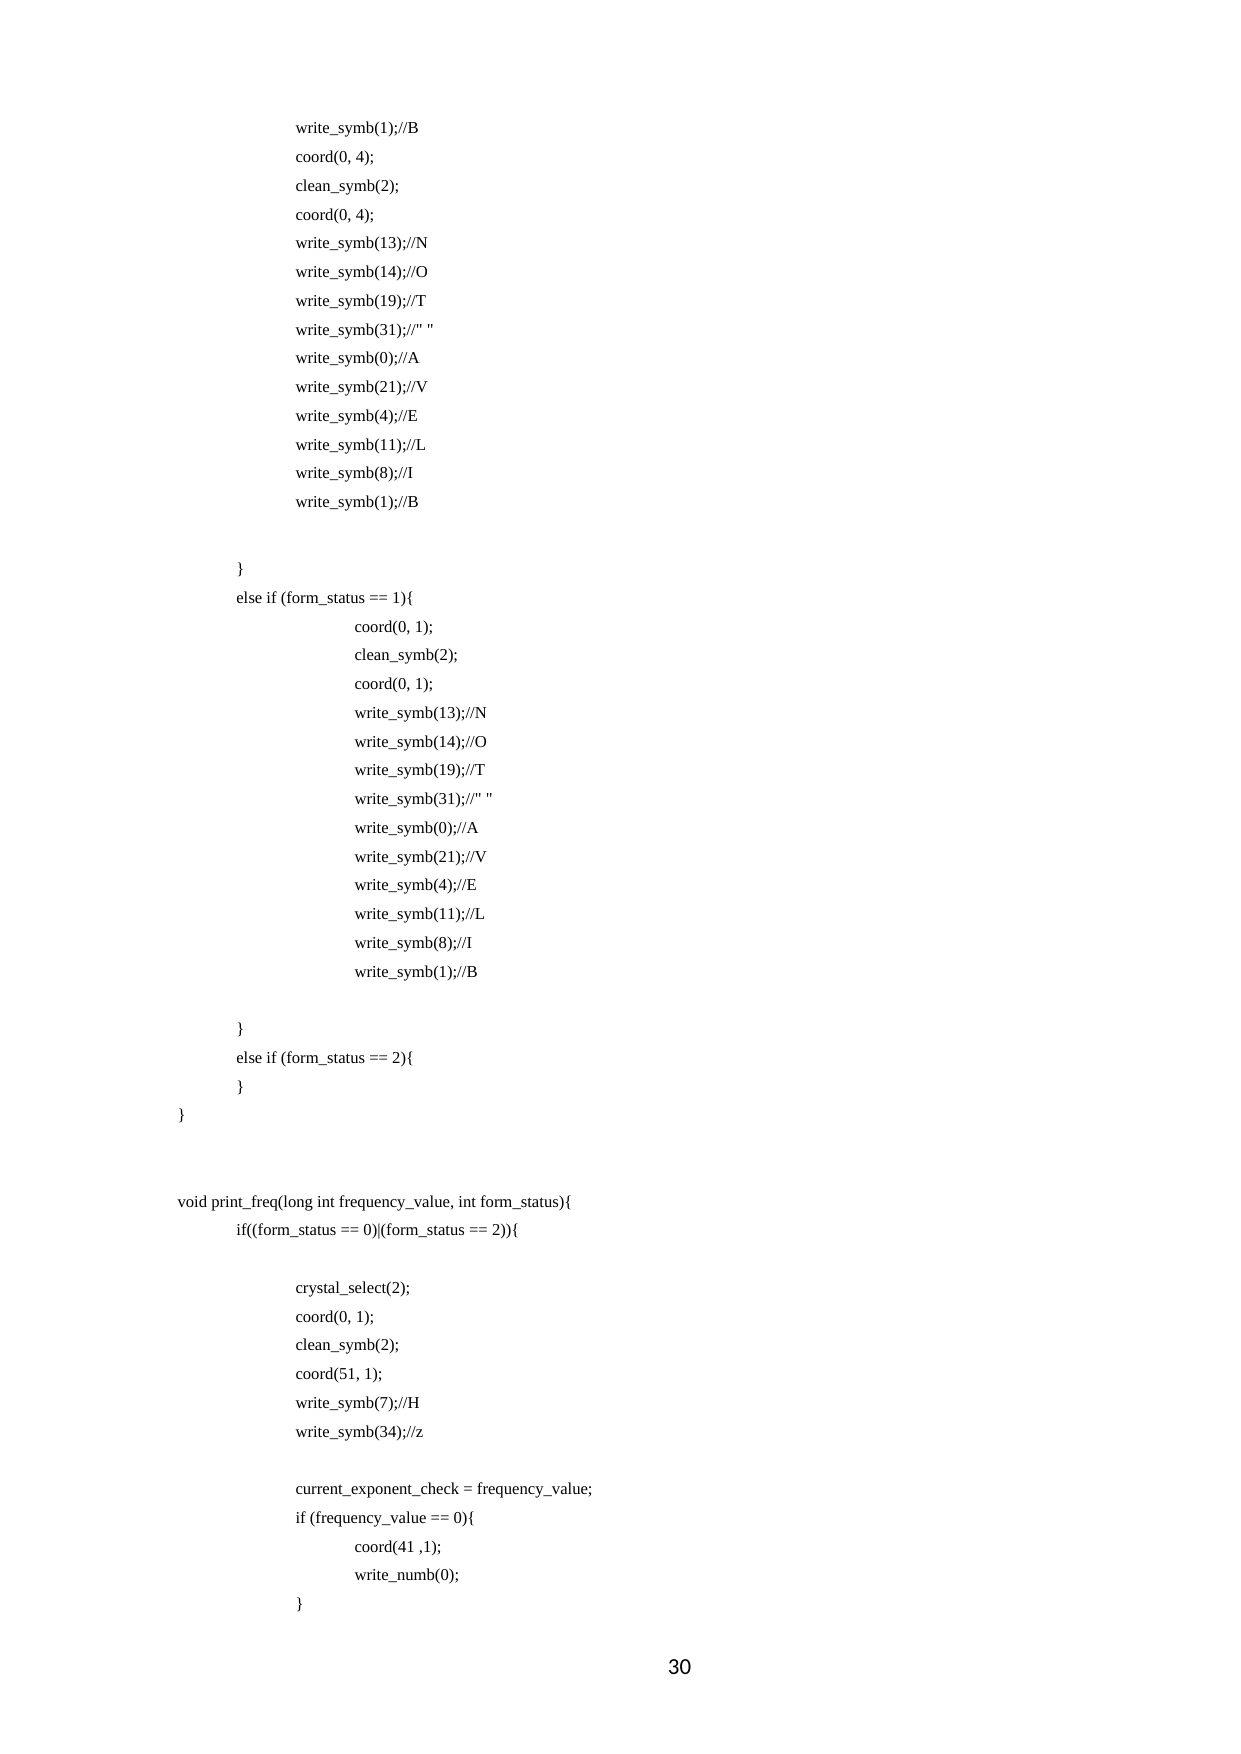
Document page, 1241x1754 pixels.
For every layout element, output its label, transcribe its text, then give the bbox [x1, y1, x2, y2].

list if (frequency_value == 0){ [177, 1508, 1181, 1527]
list write_symb(8);//I [177, 933, 1181, 952]
list write_symb(11);//L [177, 904, 1181, 923]
list write_symb(1);//B [177, 118, 1181, 137]
list write_symb(19);//T [177, 760, 1181, 779]
list coord(0, 4); [177, 204, 1181, 223]
list write_numb(0); [177, 1565, 1181, 1584]
list write_symb(21);//V [177, 846, 1181, 866]
list write_symb(11);//L [177, 434, 1181, 453]
list write_symb(7);//H [177, 1393, 1181, 1412]
list crystal_select(2); [177, 1278, 1181, 1297]
list write_symb(8);//I [177, 463, 1181, 482]
list else if (form_status == 1){ [177, 588, 1181, 607]
list } [177, 1076, 1181, 1096]
list write_symb(13);//N [177, 703, 1181, 722]
list write_symb(0);//A [177, 818, 1181, 837]
list } [177, 1594, 1181, 1613]
list coord(0, 1); [177, 616, 1181, 636]
list } [177, 1019, 1181, 1038]
list } [177, 1105, 1181, 1124]
list write_symb(34);//z [177, 1421, 1181, 1441]
list write_symb(0);//A [177, 348, 1181, 367]
list coord(0, 1); [177, 1306, 1181, 1326]
list write_symb(31);//" " [177, 789, 1181, 808]
list else if (form_status == 2){ [177, 1048, 1181, 1067]
list write_symb(1);//B [177, 961, 1181, 981]
list write_symb(4);//E [177, 406, 1181, 425]
list write_symb(4);//E [177, 875, 1181, 894]
list coord(51, 1); [177, 1364, 1181, 1383]
list void print_freq(long int frequency_value, int form_status){ [177, 1191, 1181, 1211]
list write_symb(14);//O [177, 262, 1181, 281]
list if((form_status == 0)|(form_status == 2)){ [177, 1220, 1181, 1239]
list write_symb(21);//V [177, 377, 1181, 396]
list current_exponent_check = frequency_value; [177, 1479, 1181, 1498]
list coord(0, 1); [177, 674, 1181, 693]
list clean_symb(2); [177, 645, 1181, 664]
list write_symb(19);//T [177, 291, 1181, 310]
list write_symb(13);//N [177, 233, 1181, 252]
list coord(0, 4); [177, 147, 1181, 166]
list write_symb(1);//B [177, 492, 1181, 511]
list clean_symb(2); [177, 176, 1181, 195]
list } [177, 559, 1181, 578]
list clean_symb(2); [177, 1335, 1181, 1354]
list write_symb(31);//" " [177, 319, 1181, 338]
list write_symb(14);//O [177, 731, 1181, 751]
list coord(41 ,1); [177, 1536, 1181, 1556]
